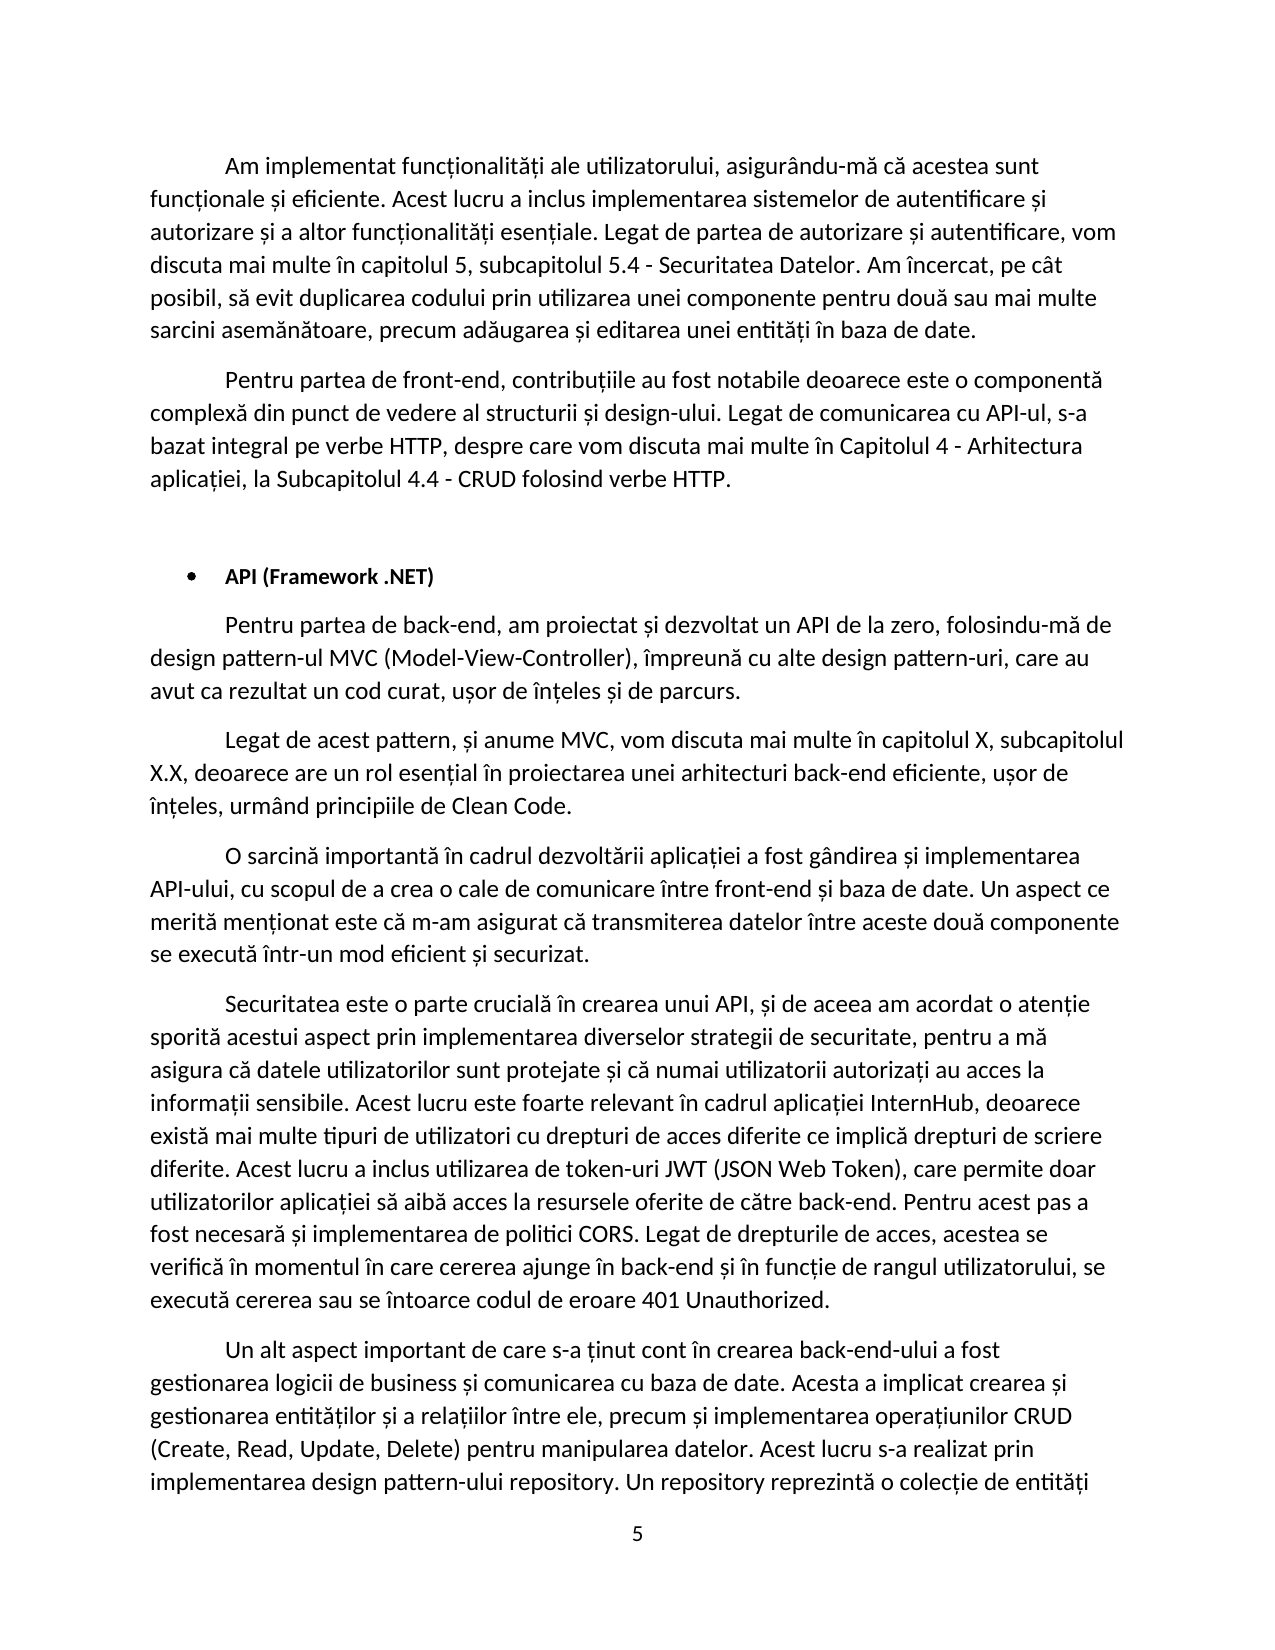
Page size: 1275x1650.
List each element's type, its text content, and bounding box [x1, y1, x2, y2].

text Legat de acest pattern, și anume MVC, vom discuta mai multe în capitolul X, subcapitolul X.X, deoarece are un rol esențial în proiectarea unei arhitecturi back-end eficiente, ușor de înțeles, urmând principiile de Clean Code. [150, 724, 1125, 821]
text O sarcină importantă în cadrul dezvoltării aplicației a fost gândirea și implementarea API-ului, cu scopul de a crea o cale de comunicare între front-end și baza de date. Un aspect ce merită menționat este că m-am asigurat că transmiterea datelor între aceste două componente se execută într-un mod eficient și securizat. [150, 840, 1125, 969]
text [150, 1334, 1125, 1496]
text Securitatea este o parte crucială în crearea unui API, și de aceea am acordat o atenție sporită acestui aspect prin implementarea diverselor strategii de securitate, pentru a mă asigura că datele utilizatorilor sunt protejate și că numai utilizatorii autorizați au acces la informații sensibile. Acest lucru este foarte relevant în cadrul aplicației InternHub, deoarece există mai multe tipuri de utilizatori cu drepturi de acces diferite ce implică drepturi de scriere diferite. Acest lucru a inclus utilizarea de token-uri JWT (JSON Web Token), care permite doar utilizatorilor aplicației să aibă acces la resursele oferite de către back-end. Pentru acest pas a fost necesară și implementarea de politici CORS. Legat de drepturile de acces, acestea se verifică în momentul în care cererea ajunge în back-end și în funcție de rangul utilizatorului, se execută cererea sau se întoarce codul de eroare 401 Unauthorized. [150, 988, 1125, 1315]
text Pentru partea de back-end, am proiectat și dezvoltat un API de la zero, folosindu-mă de design pattern-ul MVC (Model-View-Controller), împreună cu alte design pattern-uri, care au avut ca rezultat un cod curat, ușor de înțeles și de parcurs. [150, 609, 1125, 705]
text Am implementat funcționalități ale utilizatorului, asigurându-mă că acestea sunt funcționale și eficiente. Acest lucru a inclus implementarea sistemelor de autentificare și autorizare și a altor funcționalități esențiale. Legat de partea de autorizare și autentificare, vom discuta mai multe în capitolul 5, subcapitolul 5.4 - Securitatea Datelor. Am încercat, pe cât posibil, să evit duplicarea codului prin utilizarea unei componente pentru două sau mai multe sarcini asemănătoare, precum adăugarea și editarea unei entități în baza de date. [150, 150, 1125, 345]
text Pentru partea de front-end, contribuțiile au fost notabile deoarece este o componentă complexă din punct de vedere al structurii și design-ului. Legat de comunicarea cu API-ul, s-a bazat integral pe verbe HTTP, despre care vom discuta mai multe în Capitolul 4 - Arhitectura aplicației, la Subcapitolul 4.4 - CRUD folosind verbe HTTP. [150, 364, 1125, 493]
list API (Framework .NET) [187, 562, 1125, 590]
